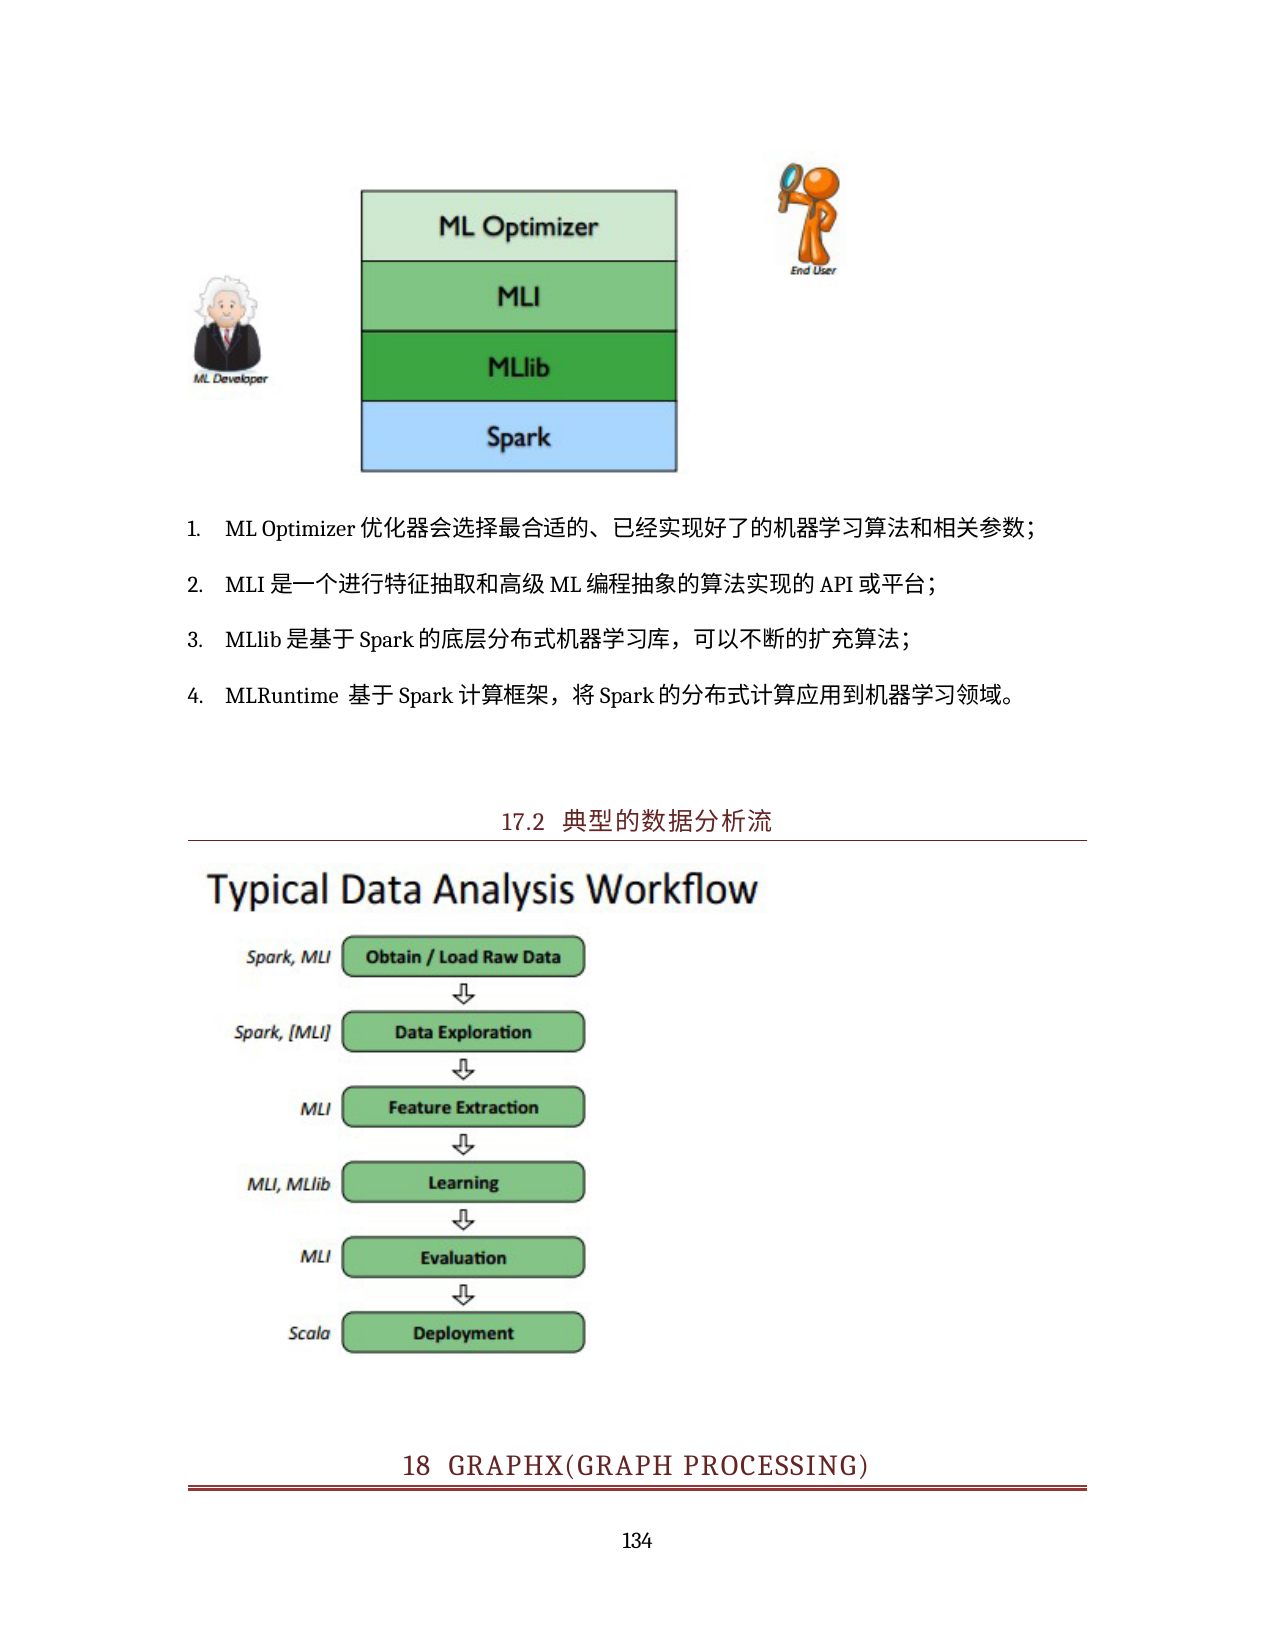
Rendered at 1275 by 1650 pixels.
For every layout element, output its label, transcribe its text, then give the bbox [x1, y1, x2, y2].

list ML Optimizer 优化器会选择最合适的、已经实现好了的机器学习算法和相关参数； [187, 510, 1087, 543]
list MLlib 是基于Spark的底层分布式机器学习库，可以不断的扩充算法； [187, 621, 1087, 654]
subtitle GraphX(Graph Processing) [187, 1449, 1087, 1491]
subtitle 典型的数据分析流 [187, 802, 1087, 841]
list MLI 是一个进行特征抽取和高级ML编程抽象的算法实现的API或平台； [187, 566, 1087, 599]
list MLRuntime 基于Spark计算框架，将Spark的分布式计算应用到机器学习领域。 [187, 677, 1087, 710]
